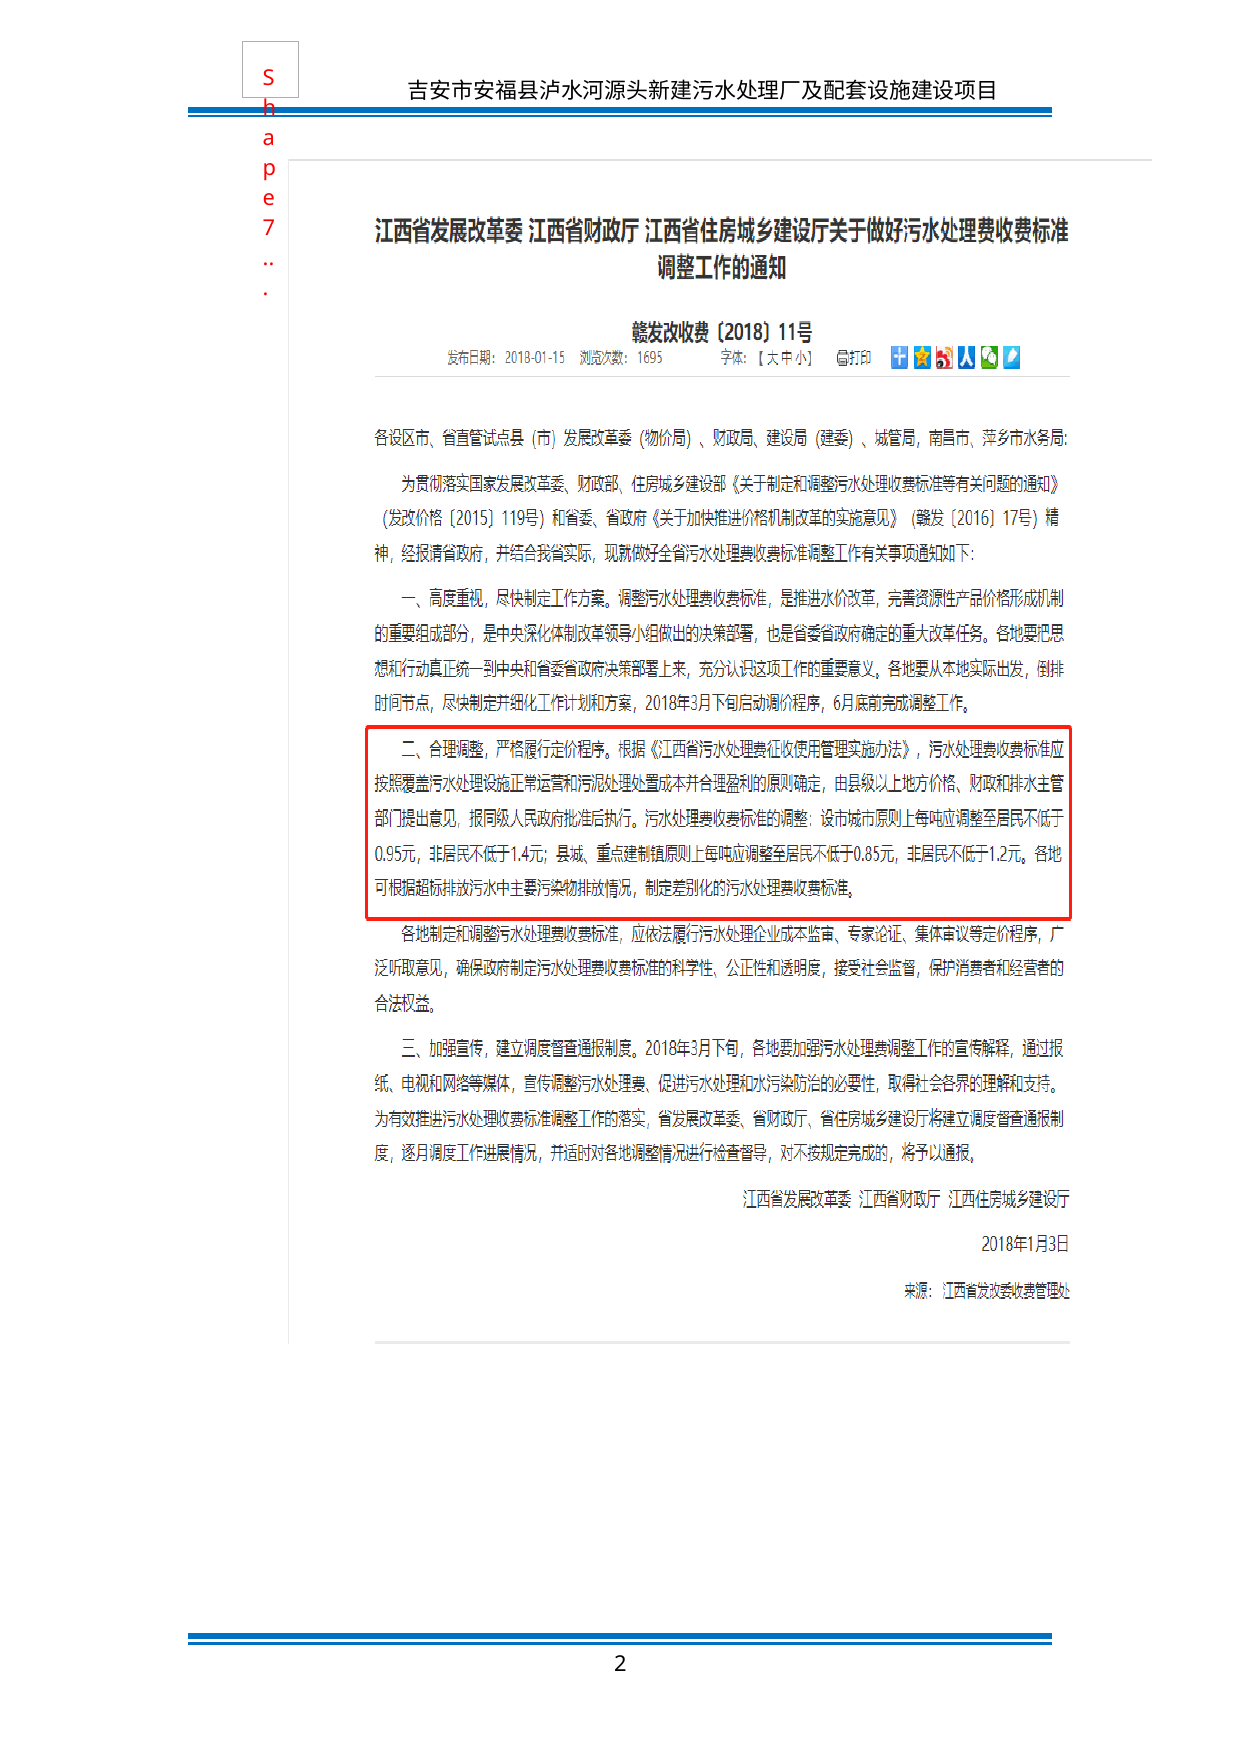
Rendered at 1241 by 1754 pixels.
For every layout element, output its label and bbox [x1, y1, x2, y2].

picture [288, 150, 1152, 1344]
